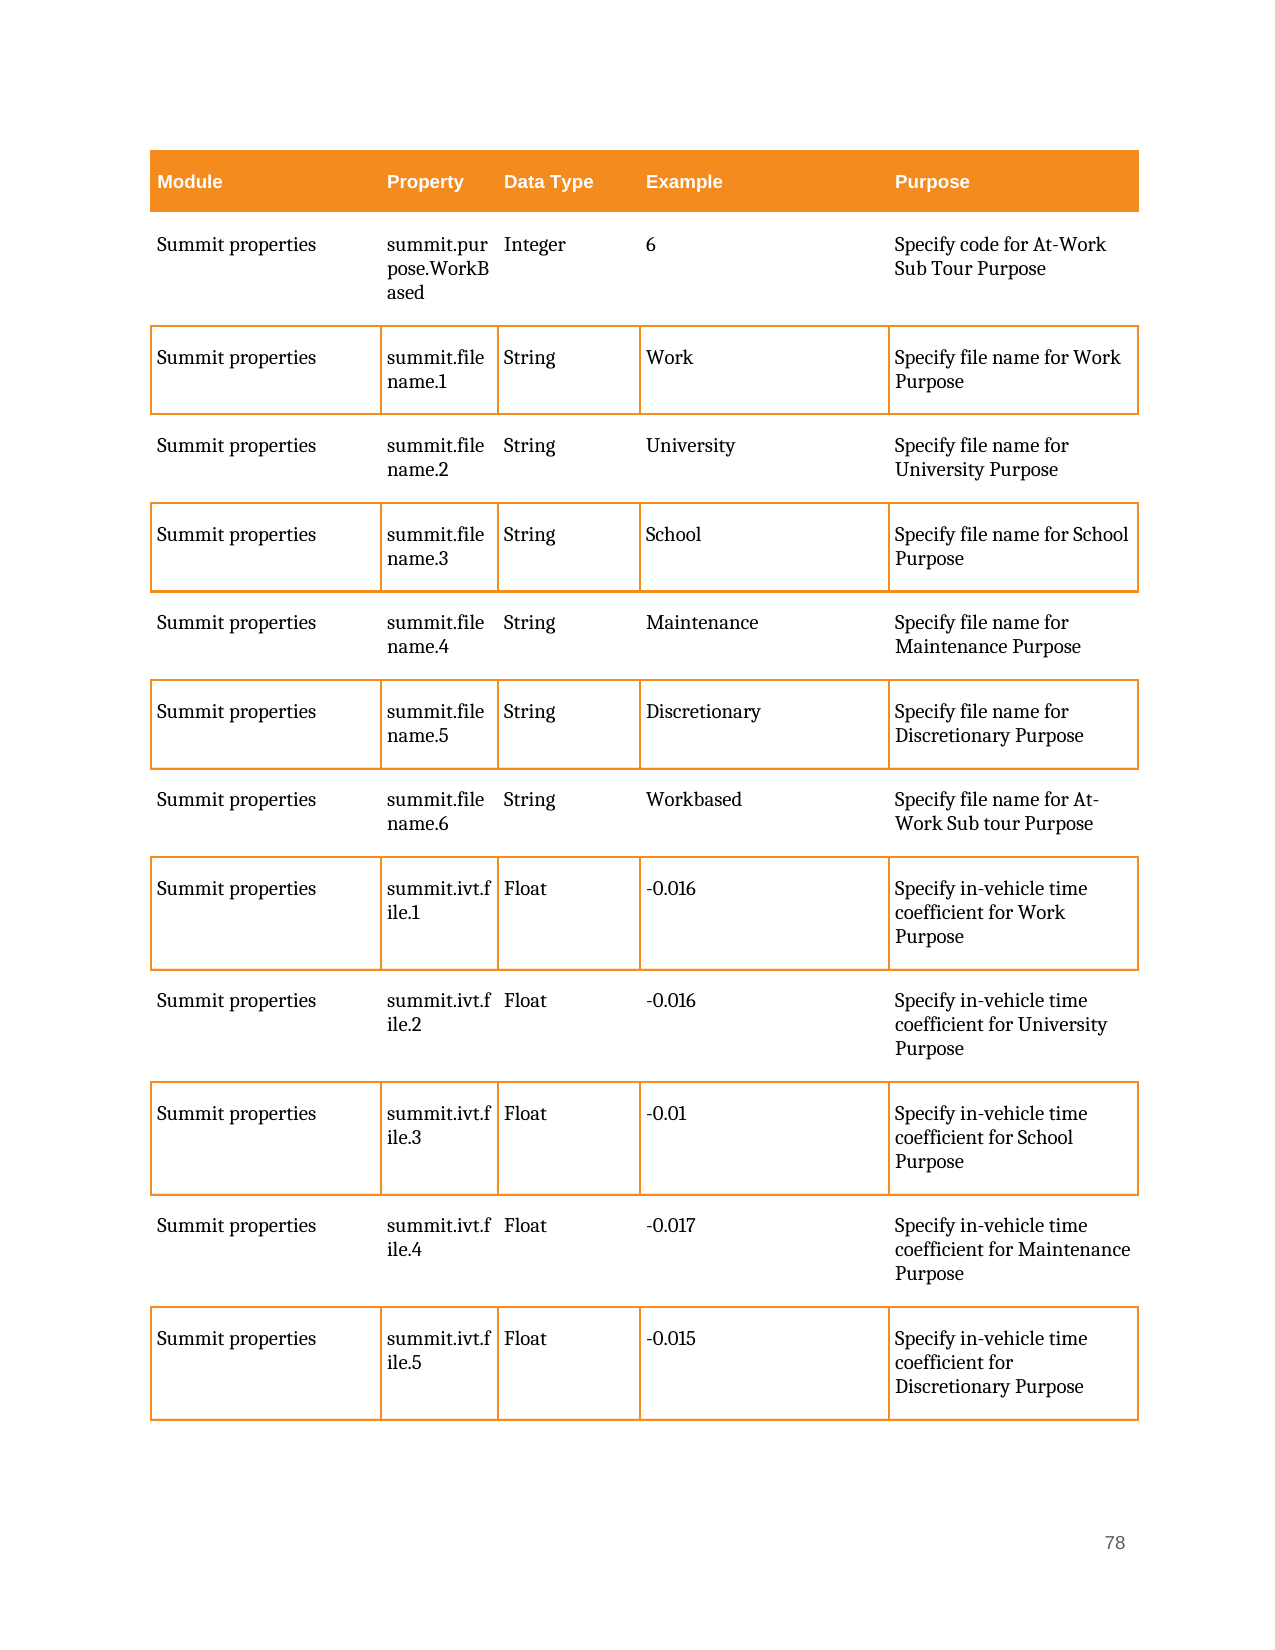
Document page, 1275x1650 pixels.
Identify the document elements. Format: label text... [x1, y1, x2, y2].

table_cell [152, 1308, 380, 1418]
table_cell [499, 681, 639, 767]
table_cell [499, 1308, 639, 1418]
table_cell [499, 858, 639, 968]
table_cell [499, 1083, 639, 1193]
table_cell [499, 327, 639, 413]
table_header Example [641, 152, 888, 212]
table_header Data Type [499, 152, 639, 212]
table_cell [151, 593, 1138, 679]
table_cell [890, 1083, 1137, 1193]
table_header Purpose [890, 152, 1137, 212]
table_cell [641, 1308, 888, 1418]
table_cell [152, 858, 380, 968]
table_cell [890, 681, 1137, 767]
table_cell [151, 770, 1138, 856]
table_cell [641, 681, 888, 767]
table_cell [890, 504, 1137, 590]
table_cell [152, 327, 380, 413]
table_header Module [152, 152, 380, 212]
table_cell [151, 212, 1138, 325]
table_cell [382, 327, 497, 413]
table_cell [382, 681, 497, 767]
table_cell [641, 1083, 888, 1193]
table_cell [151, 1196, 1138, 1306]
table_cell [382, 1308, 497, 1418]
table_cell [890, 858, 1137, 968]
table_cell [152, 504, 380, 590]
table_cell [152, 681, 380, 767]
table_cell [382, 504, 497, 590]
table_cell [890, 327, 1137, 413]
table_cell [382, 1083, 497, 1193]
table_header Property [382, 152, 497, 212]
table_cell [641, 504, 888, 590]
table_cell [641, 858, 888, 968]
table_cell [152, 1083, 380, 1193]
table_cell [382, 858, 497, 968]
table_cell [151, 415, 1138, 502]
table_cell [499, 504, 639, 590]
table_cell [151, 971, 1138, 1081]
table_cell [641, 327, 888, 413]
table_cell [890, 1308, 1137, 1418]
